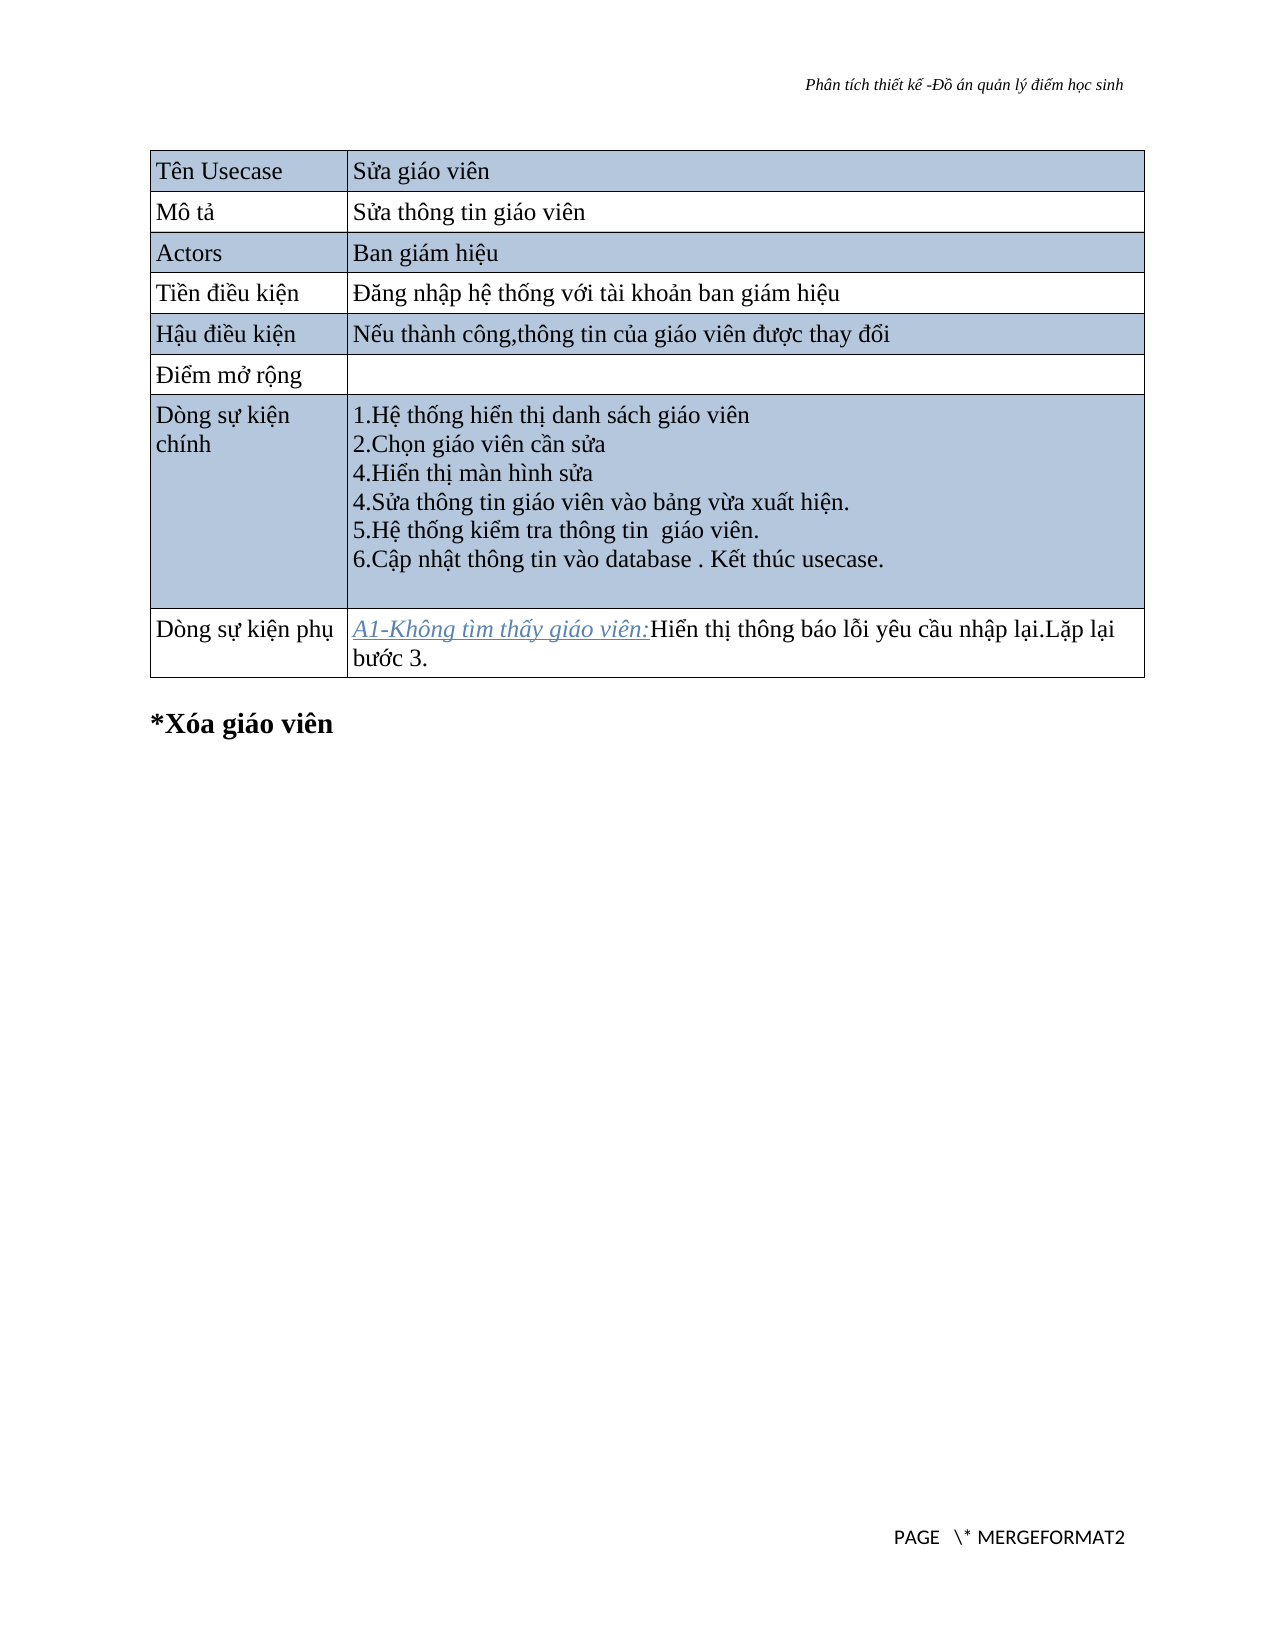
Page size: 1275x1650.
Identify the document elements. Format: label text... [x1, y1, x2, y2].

table_cell Dòng sự kiện chính [151, 395, 347, 608]
table_cell Đăng nhập hệ thống với tài khoản ban giám hiệu [348, 273, 1144, 313]
table_cell A1-Không tìm thấy giáo viên:Hiển thị thông báo lỗi yêu cầu nhập lại.Lặp lại bước 3. [348, 609, 1144, 677]
text *Xóa giáo viên [150, 706, 1125, 740]
table_cell Mô tả [151, 192, 347, 231]
table_cell Dòng sự kiện phụ [151, 609, 347, 677]
table_cell Ban giám hiệu [348, 233, 1144, 272]
table_cell Tiền điều kiện [151, 273, 347, 313]
table_cell Sửa thông tin giáo viên [348, 192, 1144, 231]
table_cell Nếu thành công,thông tin của giáo viên được thay đổi [348, 314, 1144, 354]
table_cell Hậu điều kiện [151, 314, 347, 354]
table_cell [348, 355, 1144, 394]
table_cell Sửa giáo viên [348, 151, 1144, 191]
table_cell 1.Hệ thống hiển thị danh sách giáo viên 2.Chọn giáo viên cần sửa 4.Hiển thị màn hình sửa 4.Sửa thông tin giáo viên vào bảng vừa xuất hiện. 5.Hệ thống kiểm tra thông tin giáo viên. 6.Cập nhật thông tin vào database . Kết thúc usecase. [348, 395, 1144, 608]
table_cell Tên Usecase [151, 151, 347, 191]
table_cell Actors [151, 233, 347, 272]
table_cell Điểm mở rộng [151, 355, 347, 394]
